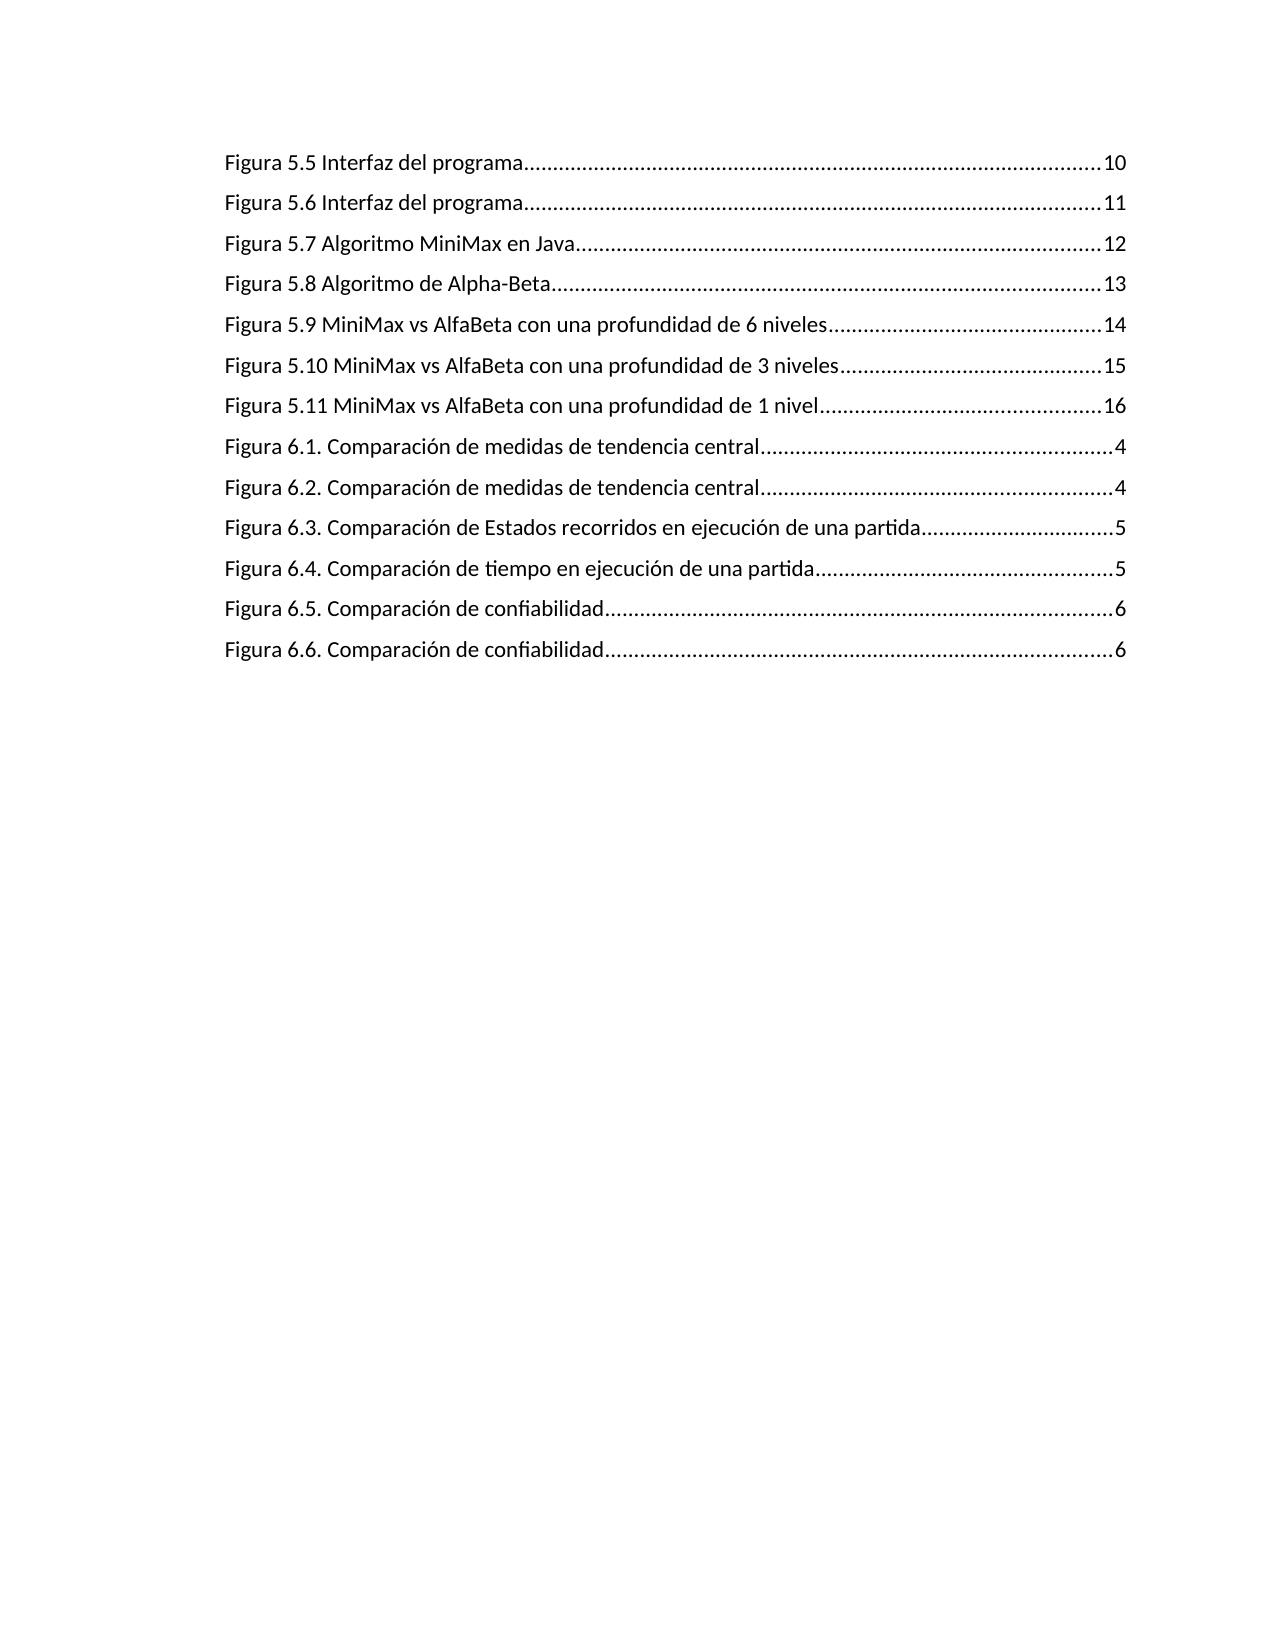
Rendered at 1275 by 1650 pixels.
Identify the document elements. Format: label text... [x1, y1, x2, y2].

text Figura 5.9 MiniMax vs AlfaBeta con una profundidad de 6 niveles 14 [224, 310, 1127, 338]
text Figura 5.11 MiniMax vs AlfaBeta con una profundidad de 1 nivel 16 [224, 391, 1127, 419]
text Figura 5.5 Interfaz del programa 10 [224, 148, 1127, 176]
text Figura 6.2. Comparación de medidas de tendencia central 4 [224, 473, 1127, 501]
text Figura 6.5. Comparación de confiabilidad 6 [224, 594, 1127, 623]
text Figura 6.6. Comparación de confiabilidad 6 [224, 635, 1127, 663]
text Figura 6.3. Comparación de Estados recorridos en ejecución de una partida 5 [224, 513, 1127, 541]
text Figura 5.8 Algoritmo de Alpha-Beta 13 [224, 269, 1127, 298]
text Figura 6.1. Comparación de medidas de tendencia central 4 [224, 432, 1127, 460]
text Figura 5.7 Algoritmo MiniMax en Java 12 [224, 229, 1127, 257]
text Figura 5.10 MiniMax vs AlfaBeta con una profundidad de 3 niveles 15 [224, 351, 1127, 379]
text Figura 5.6 Interfaz del programa 11 [224, 188, 1127, 216]
text Figura 6.4. Comparación de tiempo en ejecución de una partida 5 [224, 554, 1127, 582]
